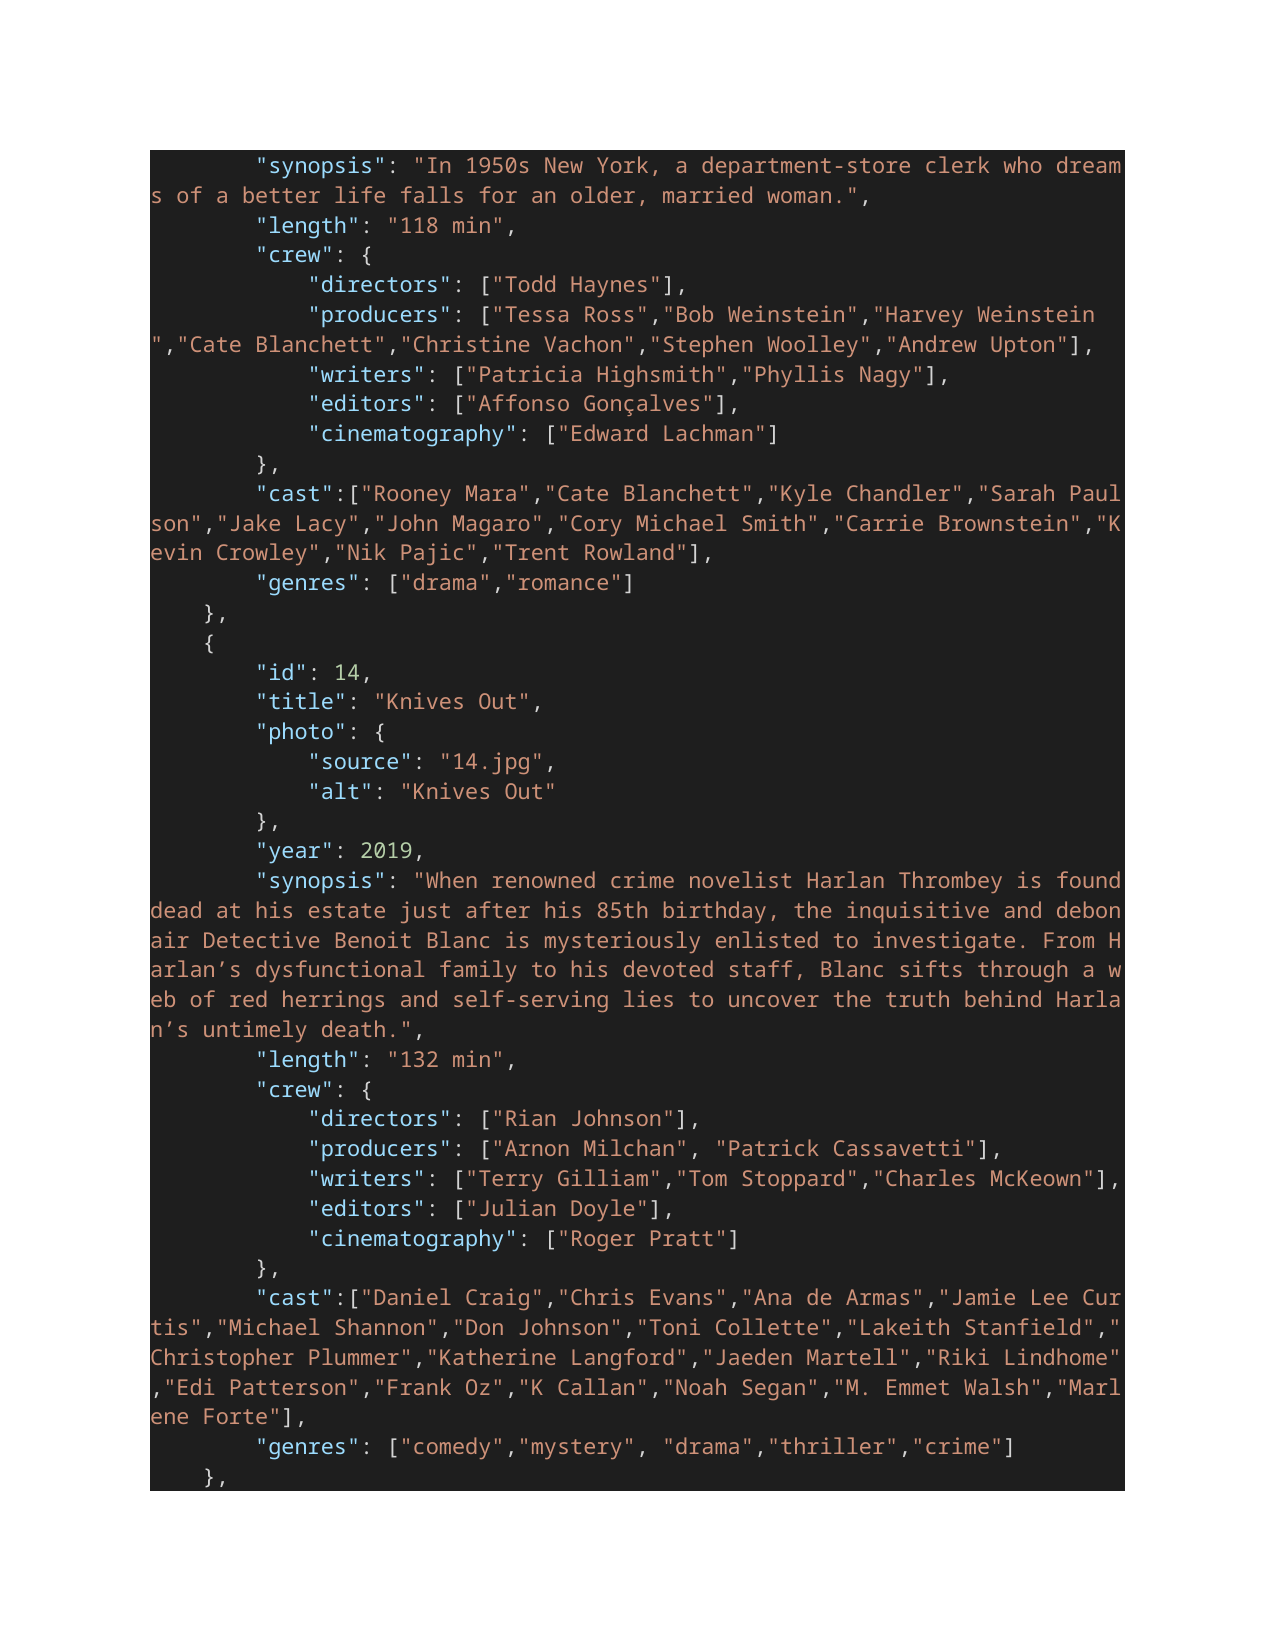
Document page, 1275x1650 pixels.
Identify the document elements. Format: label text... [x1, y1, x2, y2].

text "genres": ["comedy","mystery", "drama","thriller","crime"] [150, 1431, 1125, 1461]
text "genres": ["drama","romance"] [150, 567, 1125, 597]
text "producers": ["Tessa Ross","Bob Weinstein","Harvey Weinstein","Cate Blanchett","Christine Vachon","Stephen Woolley","Andrew Upton"], [150, 299, 1125, 358]
text "editors": ["Affonso Gonçalves"], [150, 388, 1125, 418]
text "alt": "Knives Out" [150, 776, 1125, 805]
text "cast":["Rooney Mara","Cate Blanchett","Kyle Chandler","Sarah Paulson","Jake Lacy","John Magaro","Cory Michael Smith","Carrie Brownstein","Kevin Crowley","Nik Pajic","Trent Rowland"], [150, 478, 1125, 567]
text "cast":["Daniel Craig","Chris Evans","Ana de Armas","Jamie Lee Curtis","Michael Shannon","Don Johnson","Toni Collette","Lakeith Stanfield","Christopher Plummer","Katherine Langford","Jaeden Martell","Riki Lindhome","Edi Patterson","Frank Oz","K Callan","Noah Segan","M. Emmet Walsh","Marlene Forte"], [150, 1282, 1125, 1431]
text "writers": ["Patricia Highsmith","Phyllis Nagy"], [150, 358, 1125, 388]
text }, [150, 1461, 1125, 1491]
text "photo": { [150, 716, 1125, 746]
text "cinematography": ["Roger Pratt"] [150, 1222, 1125, 1252]
text "crew": { [150, 1073, 1125, 1103]
text "length": "118 min", [150, 209, 1125, 239]
text "writers": ["Terry Gilliam","Tom Stoppard","Charles McKeown"], [150, 1163, 1125, 1193]
text "directors": ["Todd Haynes"], [150, 269, 1125, 299]
text { [150, 627, 1125, 656]
text }, [150, 448, 1125, 478]
text }, [150, 597, 1125, 627]
text "crew": { [150, 239, 1125, 269]
text "title": "Knives Out", [150, 686, 1125, 716]
text }, [150, 805, 1125, 835]
text "directors": ["Rian Johnson"], [150, 1103, 1125, 1133]
text "producers": ["Arnon Milchan", "Patrick Cassavetti"], [150, 1133, 1125, 1163]
text "source": "14.jpg", [150, 746, 1125, 776]
text "cinematography": ["Edward Lachman"] [150, 418, 1125, 448]
text "editors": ["Julian Doyle"], [150, 1193, 1125, 1222]
text "year": 2019, [150, 835, 1125, 865]
text }, [150, 1252, 1125, 1282]
text "length": "132 min", [150, 1044, 1125, 1073]
text "id": 14, [150, 656, 1125, 686]
text "synopsis": "When renowned crime novelist Harlan Thrombey is found dead at his estate just after his 85th birthday, the inquisitive and debonair Detective Benoit Blanc is mysteriously enlisted to investigate. From Harlan’s dysfunctional family to his devoted staff, Blanc sifts through a web of red herrings and self-serving lies to uncover the truth behind Harlan’s untimely death.", [150, 865, 1125, 1044]
text "synopsis": "In 1950s New York, a department-store clerk who dreams of a better life falls for an older, married woman.", [150, 150, 1125, 209]
